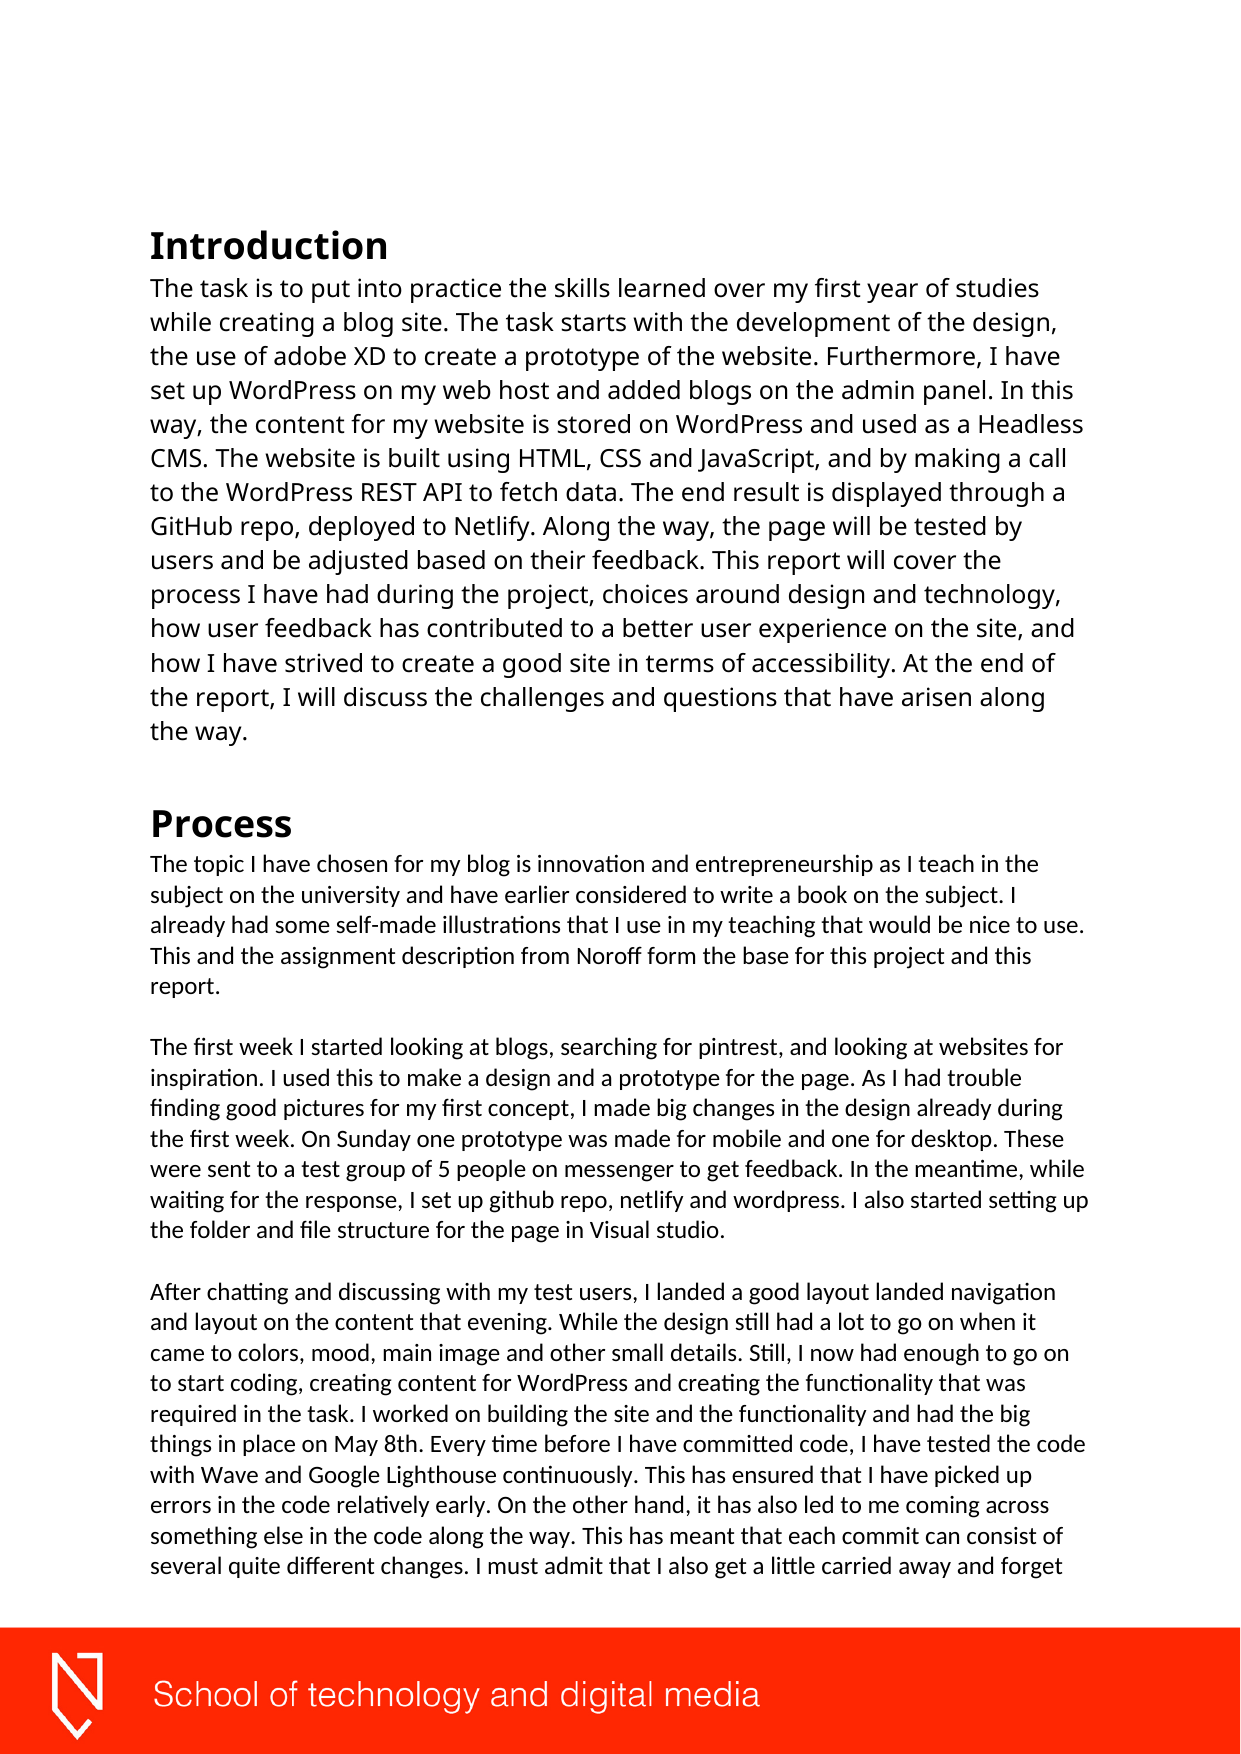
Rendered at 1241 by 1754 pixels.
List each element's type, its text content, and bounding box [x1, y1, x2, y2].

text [150, 1276, 1090, 1581]
text Introduction [150, 219, 1090, 271]
text The task is to put into practice the skills learned over my first year of studies while creating a blog site. The task starts with the development of the design, the use of adobe XD to create a prototype of the website. Furthermore, I have set up WordPress on my web host and added blogs on the admin panel. In this way, the content for my website is stored on WordPress and used as a Headless CMS. The website is built using HTML, CSS and JavaScript, and by making a call to the WordPress REST API to fetch data. The end result is displayed through a GitHub repo, deployed to Netlify. Along the way, the page will be tested by users and be adjusted based on their feedback. This report will cover the process I have had during the project, choices around design and technology, how user feedback has contributed to a better user experience on the site, and how I have strived to create a good site in terms of accessibility. At the end of the report, I will discuss the challenges and questions that have arisen along the way. [150, 271, 1090, 747]
text The first week I started looking at blogs, searching for pintrest, and looking at websites for inspiration. I used this to make a design and a prototype for the page. As I had trouble finding good pictures for my first concept, I made big changes in the design already during the first week. On Sunday one prototype was made for mobile and one for desktop. These were sent to a test group of 5 people on messenger to get feedback. In the meantime, while waiting for the response, I set up github repo, netlify and wordpress. I also started setting up the folder and file structure for the page in Visual studio. [150, 1032, 1090, 1245]
picture [0, 1618, 1241, 1754]
text The topic I have chosen for my blog is innovation and entrepreneurship as I teach in the subject on the university and have earlier considered to write a book on the subject. I already had some self-made illustrations that I use in my teaching that would be nice to use. This and the assignment description from Noroff form the base for this project and this report. [150, 848, 1090, 1001]
subtitle Process [150, 797, 1090, 848]
